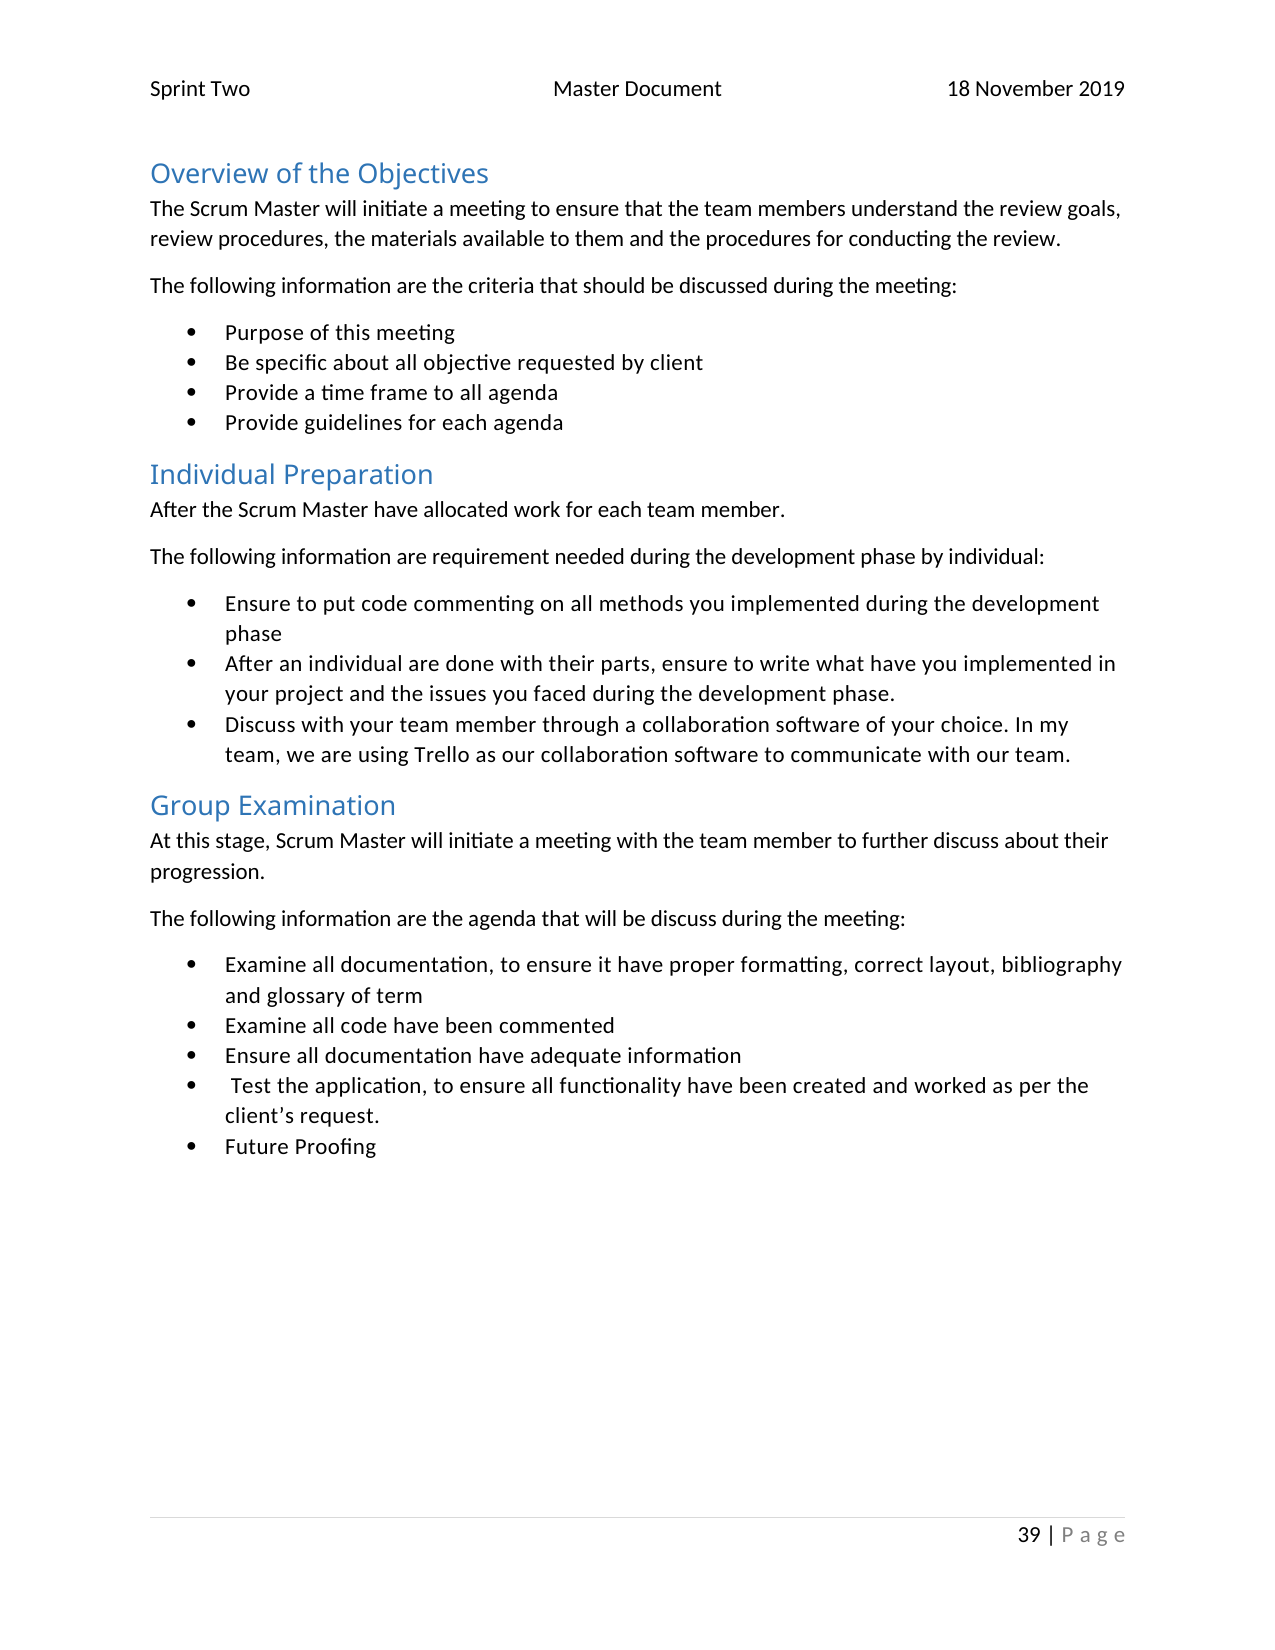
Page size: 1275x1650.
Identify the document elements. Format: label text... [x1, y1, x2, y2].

list Examine all documentation, to ensure it have proper formatting, correct layout, bibliography and glossary of term [187, 951, 1125, 1009]
list Provide guidelines for each agenda [187, 408, 1125, 437]
text The following information are the agenda that will be discuss during the meeting: [150, 904, 1125, 932]
list Be specific about all objective requested by client [187, 348, 1125, 376]
subtitle Group Examination [150, 787, 1125, 824]
list After an individual are done with their parts, ensure to write what have you implemented in your project and the issues you faced during the development phase. [187, 649, 1125, 708]
list Discuss with your team member through a collaboration software of your choice. In my team, we are using Trello as our collaboration software to communicate with our team. [187, 710, 1125, 768]
list Test the application, to ensure all functionality have been created and worked as per the client’s request. [187, 1071, 1125, 1130]
text After the Scrum Master have allocated work for each team member. [150, 495, 1125, 523]
list Ensure to put code commenting on all methods you implemented during the development phase [187, 589, 1125, 647]
list Ensure all documentation have adequate information [187, 1041, 1125, 1069]
subtitle Individual Preparation [150, 455, 1125, 492]
text At this stage, Scrum Master will initiate a meeting with the team member to further discuss about their progression. [150, 827, 1125, 885]
list Future Proofing [187, 1132, 1125, 1160]
subtitle Overview of the Objectives [150, 154, 1125, 191]
text The following information are requirement needed during the development phase by individual: [150, 542, 1125, 570]
list Examine all code have been commented [187, 1011, 1125, 1039]
text The Scrum Master will initiate a meeting to ensure that the team members understand the review goals, review procedures, the materials available to them and the procedures for conducting the review. [150, 194, 1125, 252]
text The following information are the criteria that should be discussed during the meeting: [150, 271, 1125, 299]
list Provide a time frame to all agenda [187, 378, 1125, 406]
list Purpose of this meeting [187, 318, 1125, 346]
